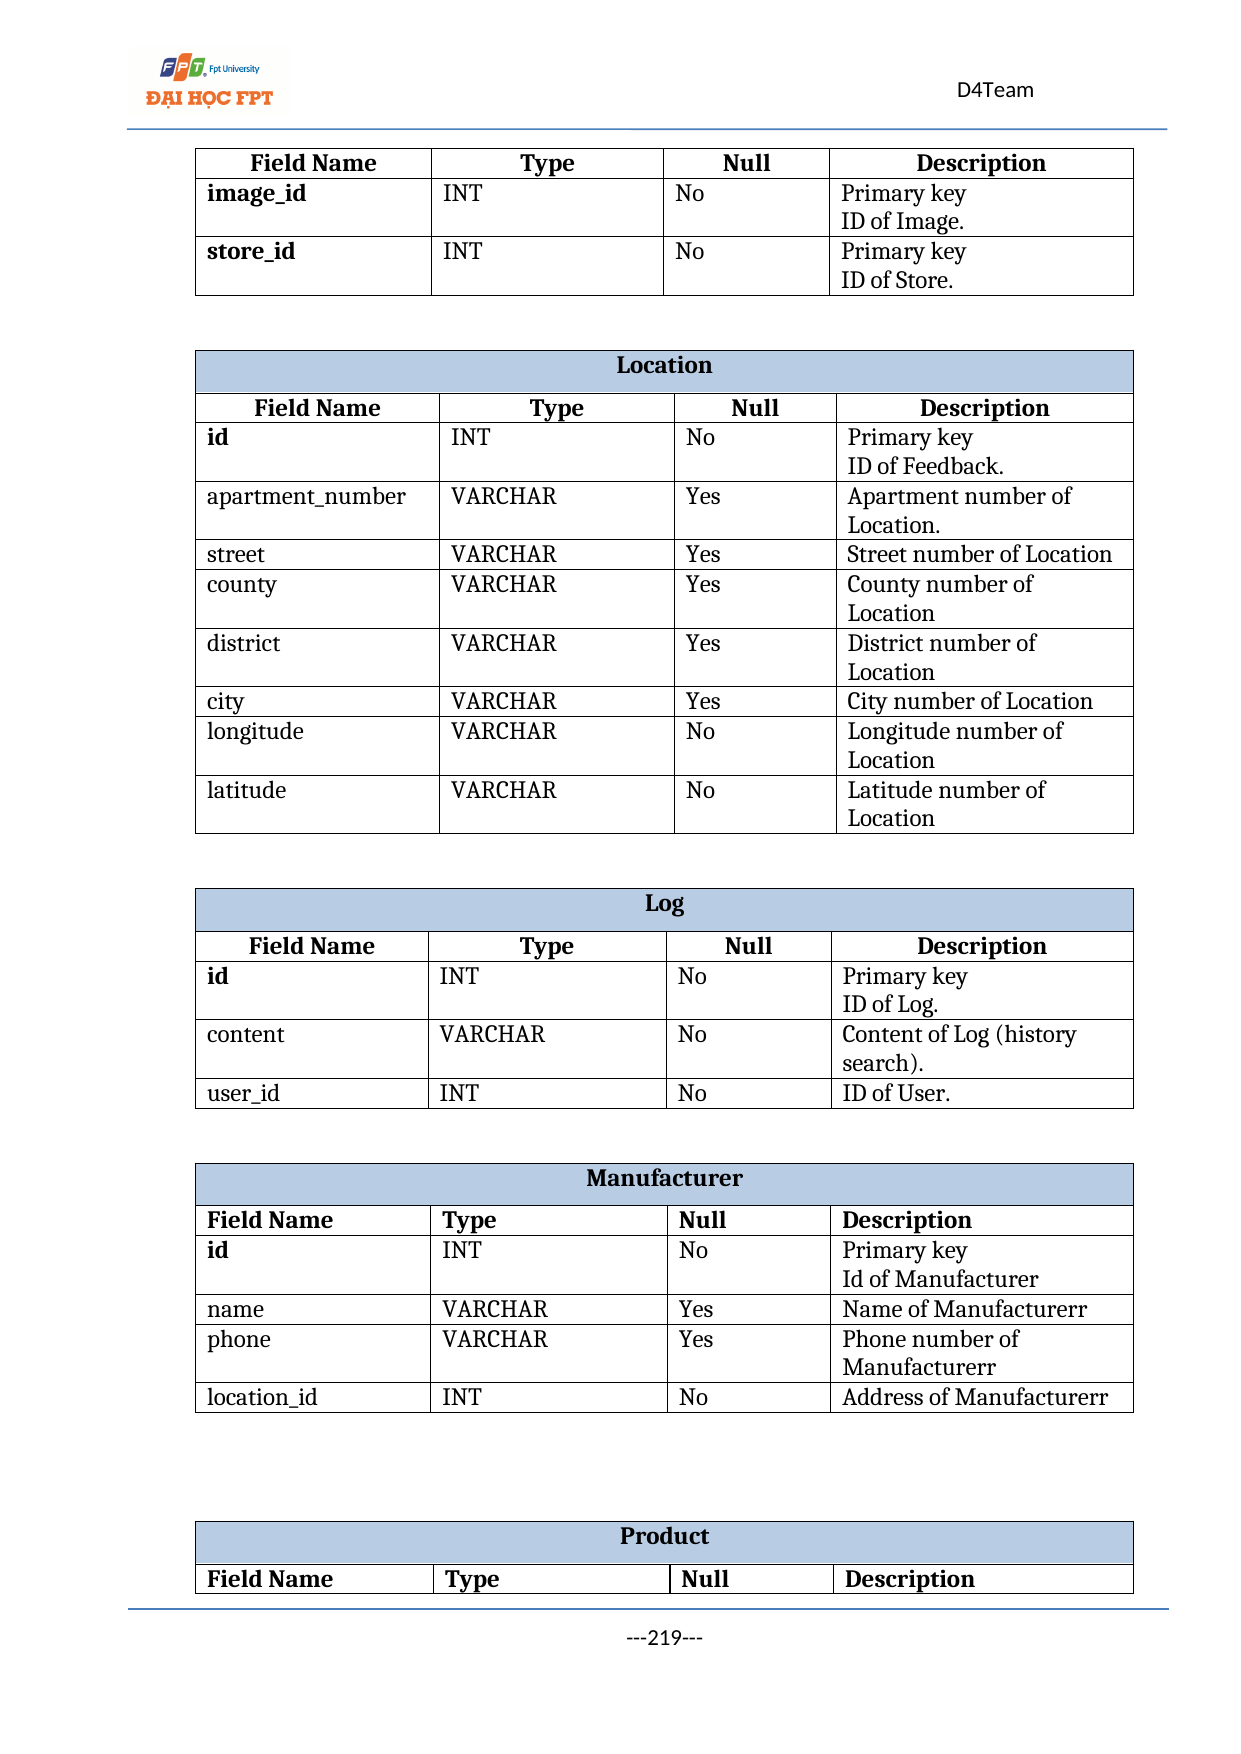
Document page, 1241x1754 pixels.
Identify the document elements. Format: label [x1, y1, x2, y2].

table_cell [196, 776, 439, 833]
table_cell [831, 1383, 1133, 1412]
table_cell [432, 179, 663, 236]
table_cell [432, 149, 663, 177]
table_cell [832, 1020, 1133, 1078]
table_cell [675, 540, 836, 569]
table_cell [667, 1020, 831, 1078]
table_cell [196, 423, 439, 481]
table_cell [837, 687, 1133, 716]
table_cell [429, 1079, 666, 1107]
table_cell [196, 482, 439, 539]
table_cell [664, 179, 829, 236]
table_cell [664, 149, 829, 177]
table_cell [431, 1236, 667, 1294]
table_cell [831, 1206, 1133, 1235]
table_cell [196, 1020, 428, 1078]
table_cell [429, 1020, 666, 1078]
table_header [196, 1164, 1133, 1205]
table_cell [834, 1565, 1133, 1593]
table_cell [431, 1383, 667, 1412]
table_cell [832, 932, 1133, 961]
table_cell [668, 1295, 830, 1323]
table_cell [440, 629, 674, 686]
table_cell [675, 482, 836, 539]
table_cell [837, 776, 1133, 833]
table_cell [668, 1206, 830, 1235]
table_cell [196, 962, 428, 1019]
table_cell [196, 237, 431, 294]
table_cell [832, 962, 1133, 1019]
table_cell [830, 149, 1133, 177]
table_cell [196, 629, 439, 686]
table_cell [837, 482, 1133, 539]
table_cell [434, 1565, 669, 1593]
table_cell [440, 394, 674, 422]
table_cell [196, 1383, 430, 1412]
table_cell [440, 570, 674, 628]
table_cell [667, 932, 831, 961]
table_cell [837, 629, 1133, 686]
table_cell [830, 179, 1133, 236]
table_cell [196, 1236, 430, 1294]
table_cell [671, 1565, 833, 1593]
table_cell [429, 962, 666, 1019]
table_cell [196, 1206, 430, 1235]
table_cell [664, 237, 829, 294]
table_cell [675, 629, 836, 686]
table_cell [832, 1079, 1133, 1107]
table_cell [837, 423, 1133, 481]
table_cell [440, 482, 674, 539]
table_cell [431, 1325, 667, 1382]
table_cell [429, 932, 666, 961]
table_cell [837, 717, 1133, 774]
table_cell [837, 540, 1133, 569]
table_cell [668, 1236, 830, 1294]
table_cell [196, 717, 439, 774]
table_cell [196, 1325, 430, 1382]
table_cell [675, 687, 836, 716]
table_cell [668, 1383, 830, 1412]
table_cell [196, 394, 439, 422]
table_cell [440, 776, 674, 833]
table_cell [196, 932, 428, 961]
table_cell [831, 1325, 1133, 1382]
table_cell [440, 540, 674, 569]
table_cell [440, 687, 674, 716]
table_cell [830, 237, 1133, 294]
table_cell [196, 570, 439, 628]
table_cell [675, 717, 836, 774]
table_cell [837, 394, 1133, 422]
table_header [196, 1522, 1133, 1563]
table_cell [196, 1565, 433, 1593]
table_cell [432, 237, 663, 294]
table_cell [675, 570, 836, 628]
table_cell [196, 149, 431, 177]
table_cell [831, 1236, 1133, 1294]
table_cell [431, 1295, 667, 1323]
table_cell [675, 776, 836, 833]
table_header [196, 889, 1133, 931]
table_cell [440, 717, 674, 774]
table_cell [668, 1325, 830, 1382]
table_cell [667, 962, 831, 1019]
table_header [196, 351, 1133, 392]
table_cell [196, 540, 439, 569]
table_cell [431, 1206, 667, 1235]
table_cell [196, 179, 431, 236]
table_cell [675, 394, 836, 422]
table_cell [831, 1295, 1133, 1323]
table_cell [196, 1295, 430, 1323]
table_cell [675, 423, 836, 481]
picture [129, 46, 290, 116]
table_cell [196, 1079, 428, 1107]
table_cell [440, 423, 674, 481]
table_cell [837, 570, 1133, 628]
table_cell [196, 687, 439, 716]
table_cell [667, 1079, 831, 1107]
